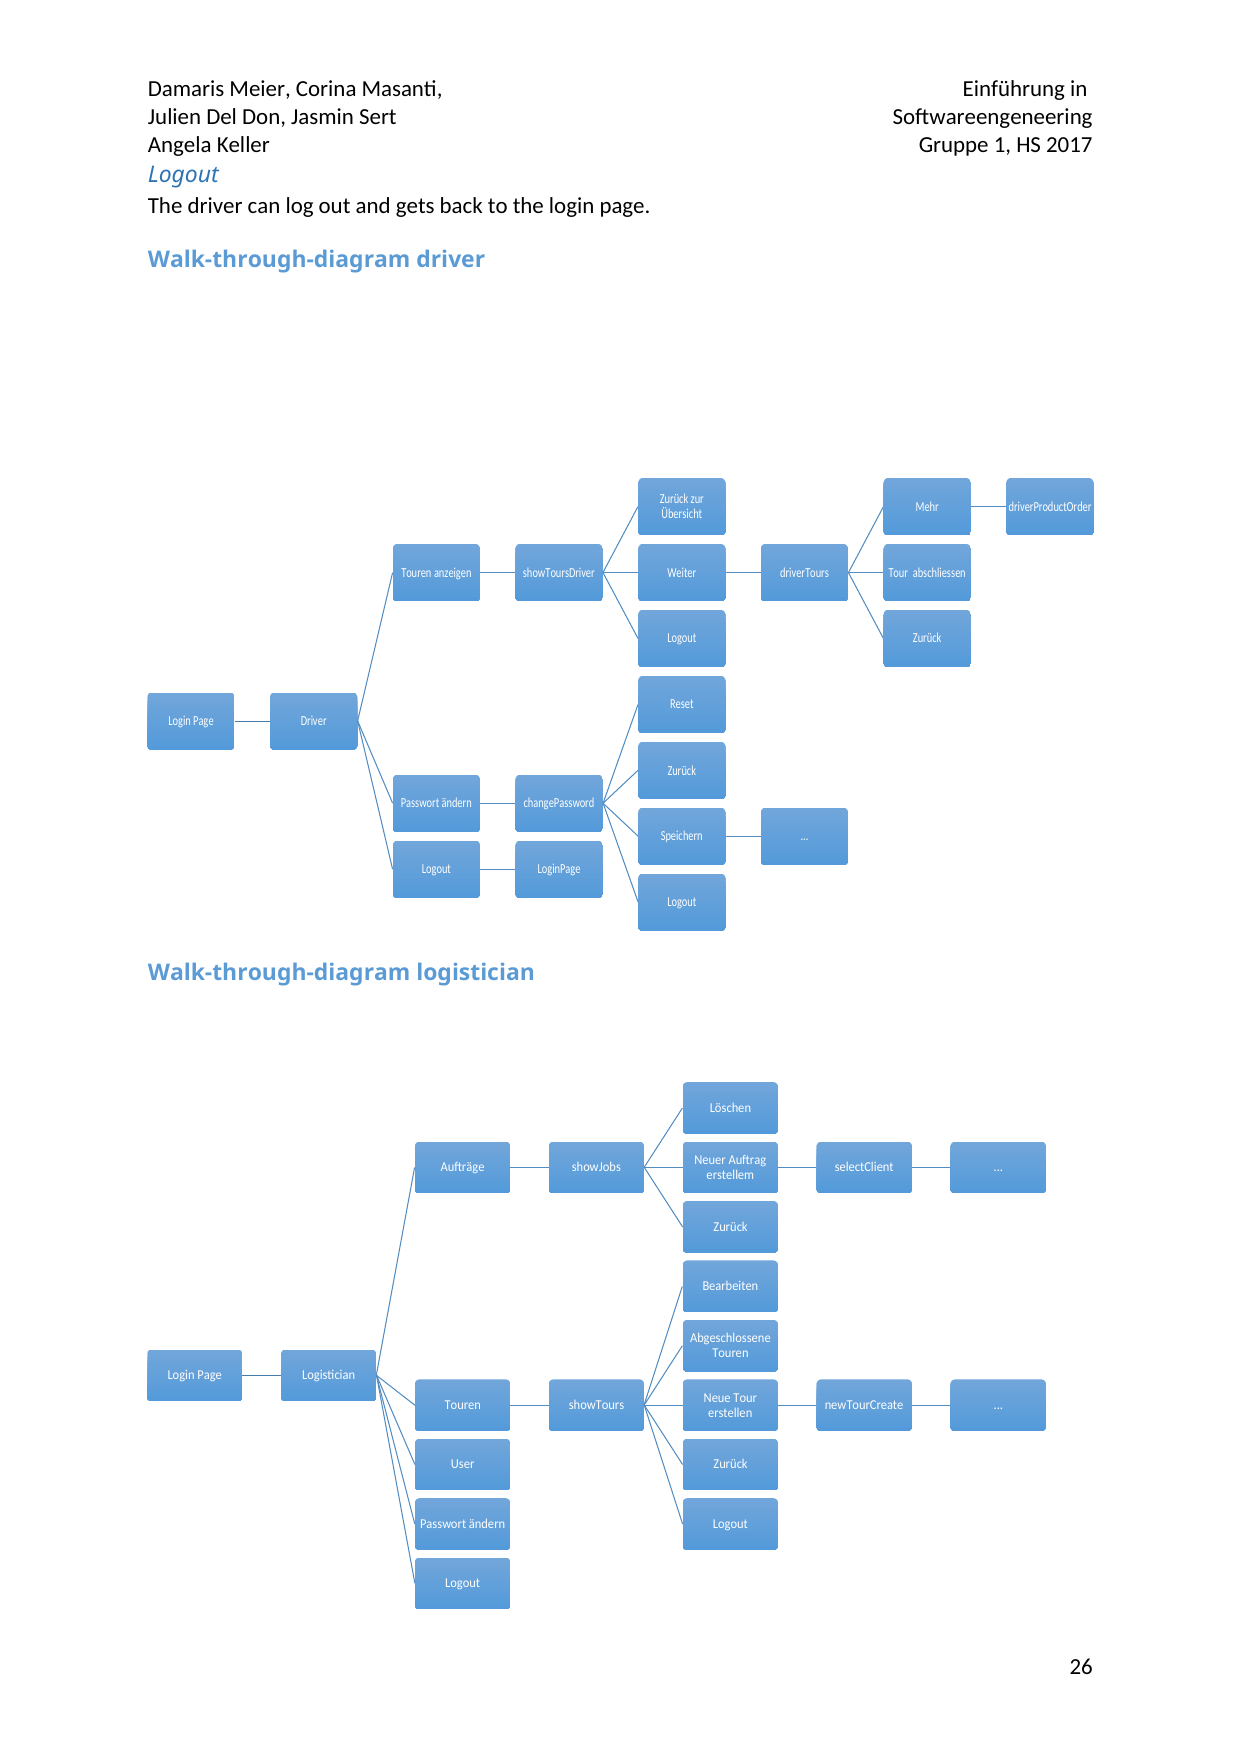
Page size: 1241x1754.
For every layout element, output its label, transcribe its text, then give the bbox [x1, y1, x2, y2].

text The driver can log out and gets back to the login page. [148, 192, 1093, 219]
subtitle Logout [148, 158, 1093, 189]
subtitle Walk-through-diagram logistician [148, 956, 1093, 987]
subtitle Walk-through-diagram driver [148, 243, 1093, 274]
